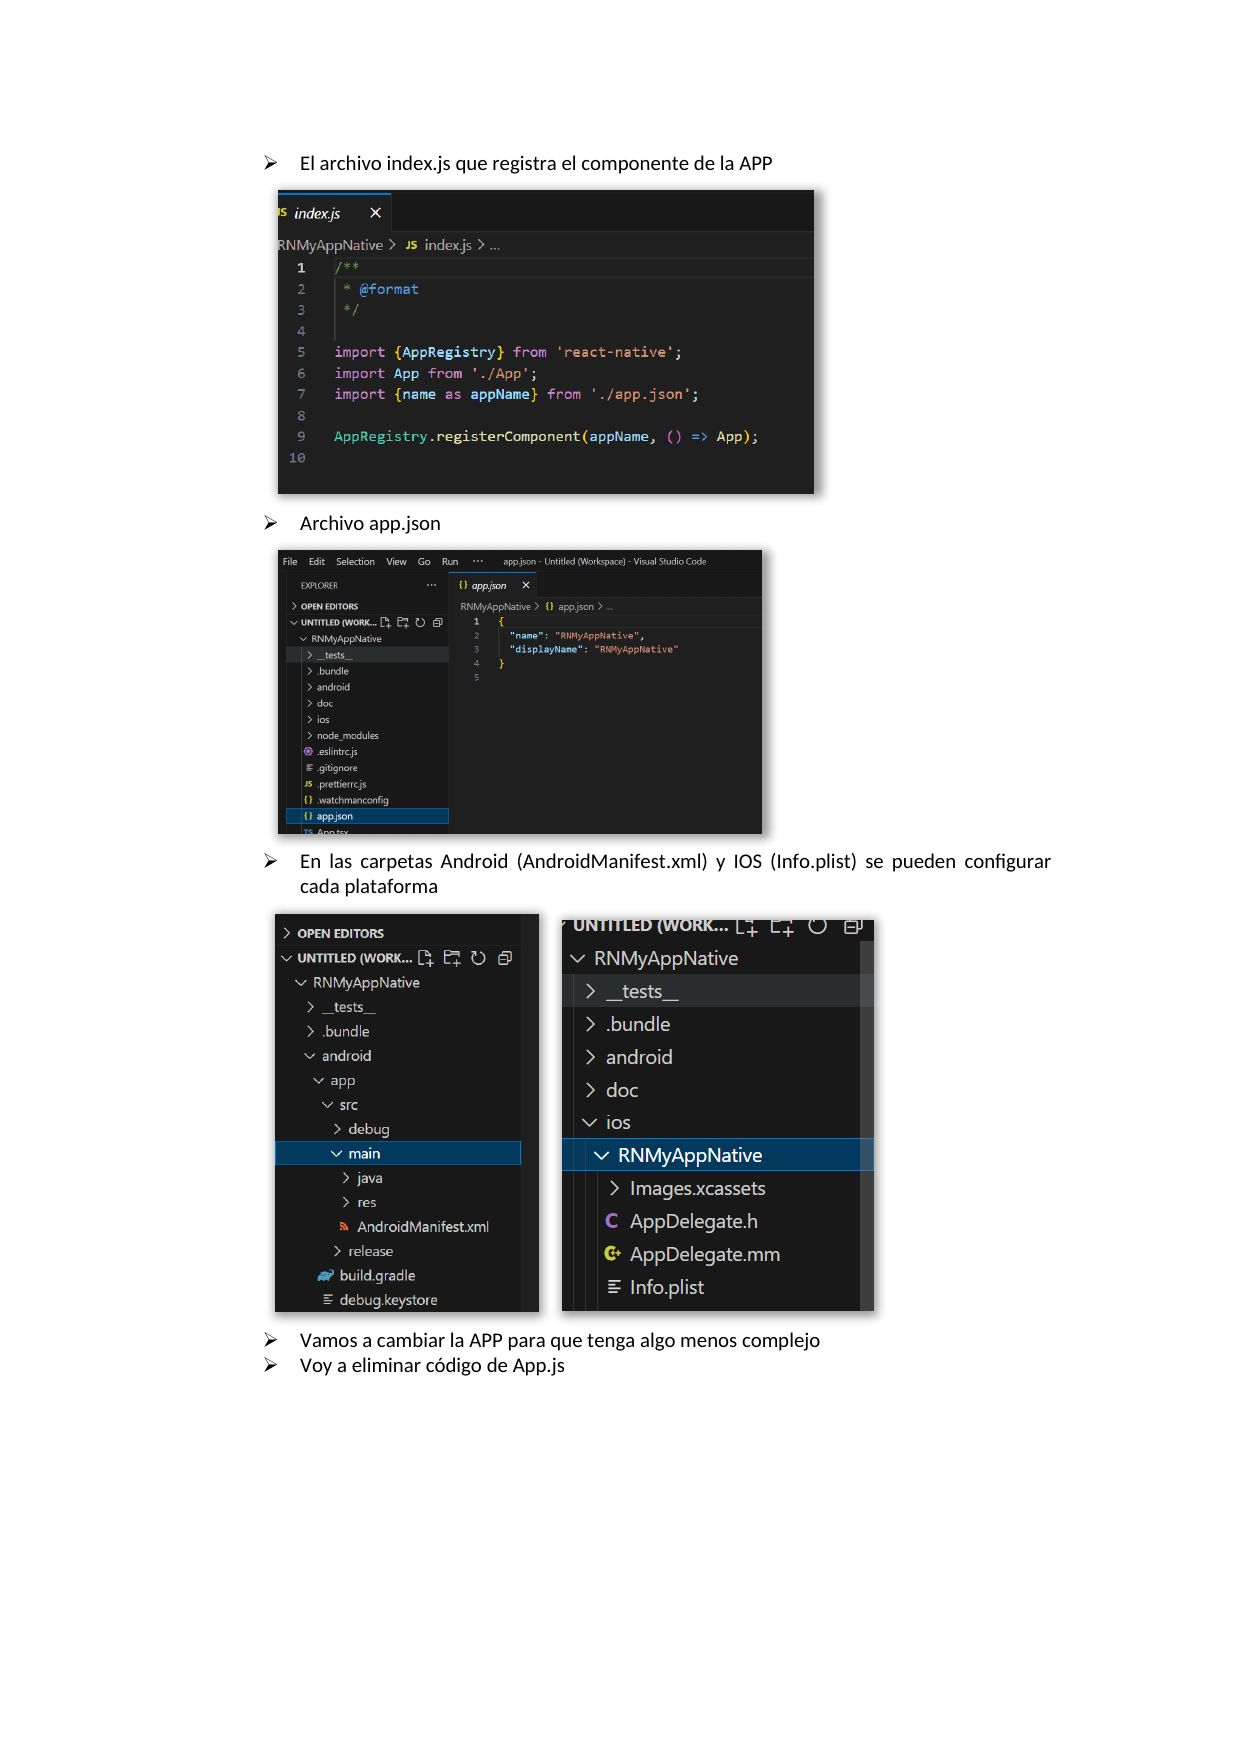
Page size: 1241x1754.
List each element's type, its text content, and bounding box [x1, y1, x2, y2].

list El archivo index.js que registra el componente de la APP [262, 150, 1053, 175]
list Voy a eliminar código de App.js [262, 1352, 1053, 1378]
list Vamos a cambiar la APP para que tenga algo menos complejo [262, 1327, 1053, 1352]
picture [562, 920, 874, 1311]
picture [278, 550, 762, 834]
list En las carpetas Android (AndroidManifest.xml) y IOS (Info.plist) se pueden configurar cada plataforma [262, 848, 1053, 899]
list Archivo app.json [262, 510, 1053, 535]
picture [278, 190, 814, 494]
picture [275, 914, 539, 1312]
